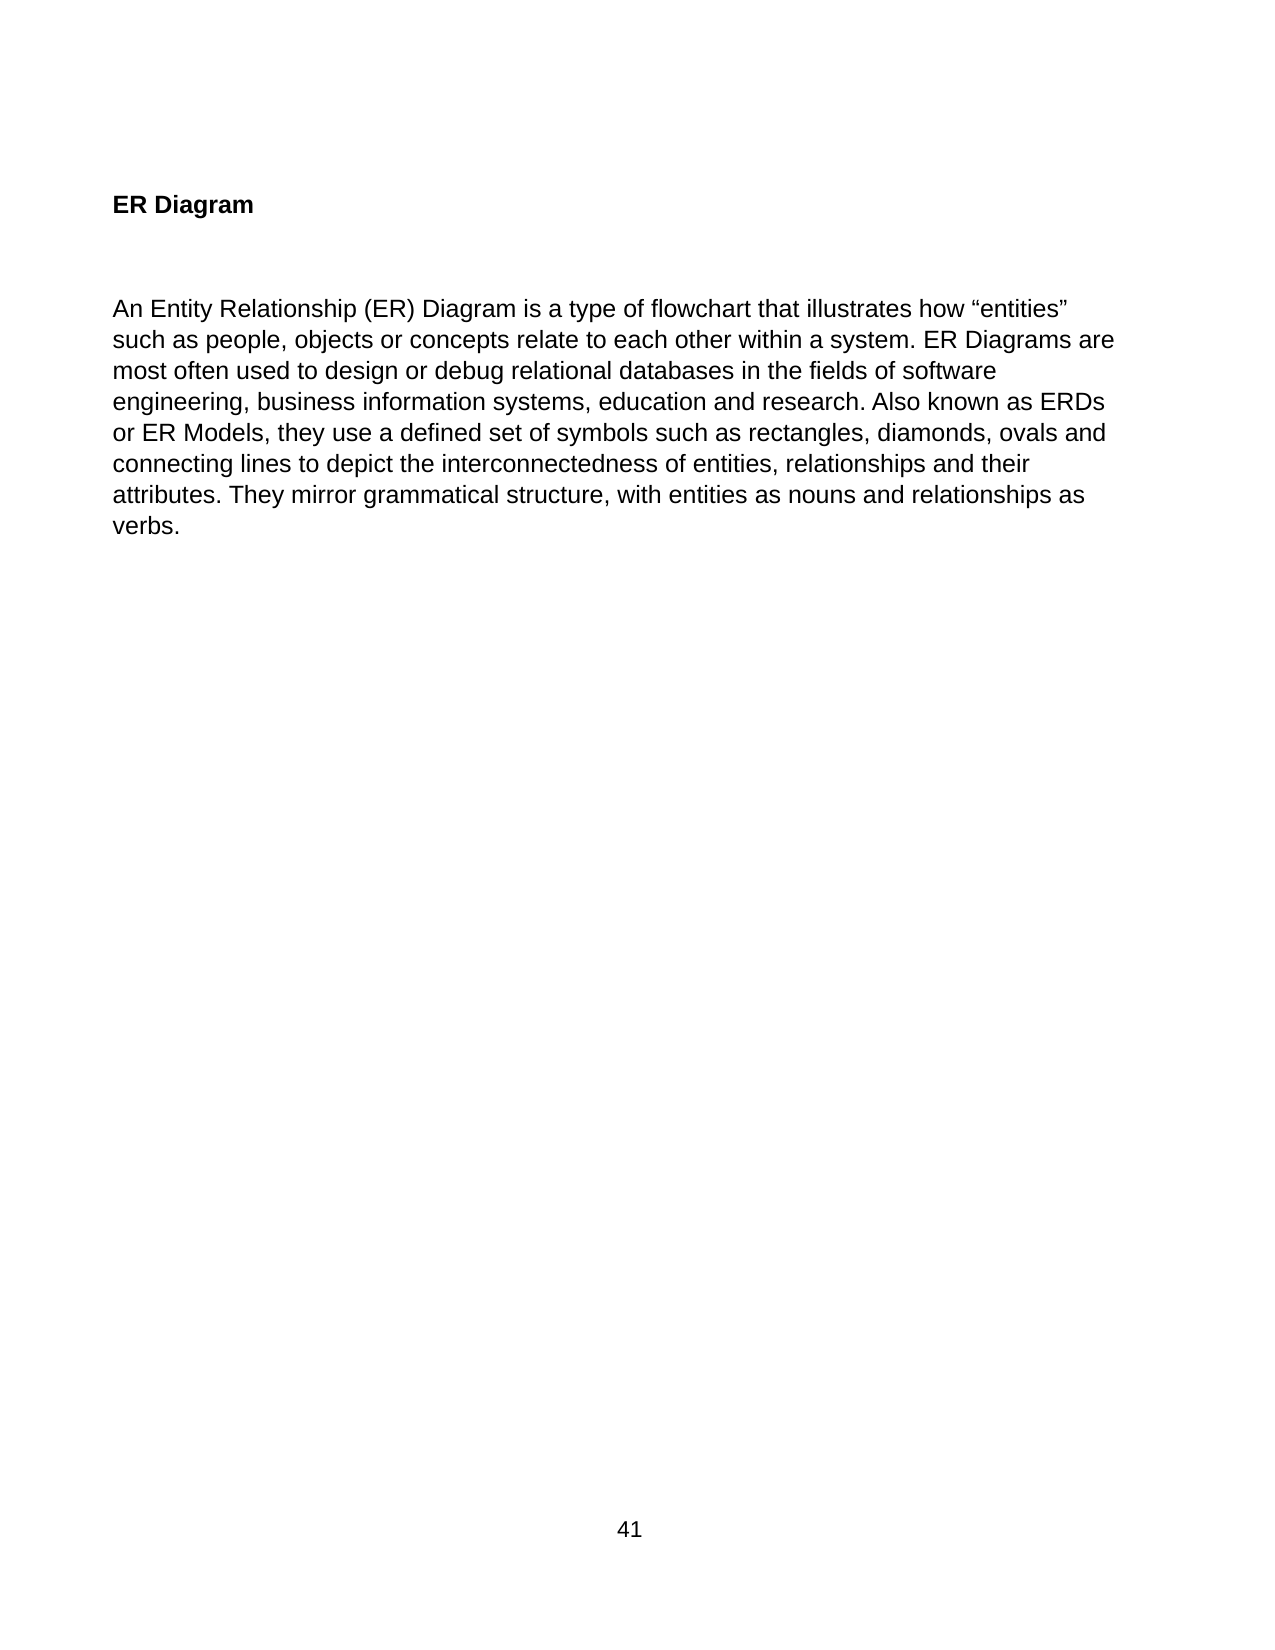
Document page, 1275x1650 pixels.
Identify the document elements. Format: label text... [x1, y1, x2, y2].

text ER Diagram [112, 190, 1126, 219]
text An Entity Relationship (ER) Diagram is a type of flowchart that illustrates how “entities” such as people, objects or concepts relate to each other within a system. ER Diagrams are most often used to design or debug relational databases in the fields of software engineering, business information systems, education and research. Also known as ERDs or ER Models, they use a defined set of symbols such as rectangles, diamonds, ovals and connecting lines to depict the interconnectedness of entities, relationships and their attributes. They mirror grammatical structure, with entities as nouns and relationships as verbs. [112, 293, 1126, 539]
